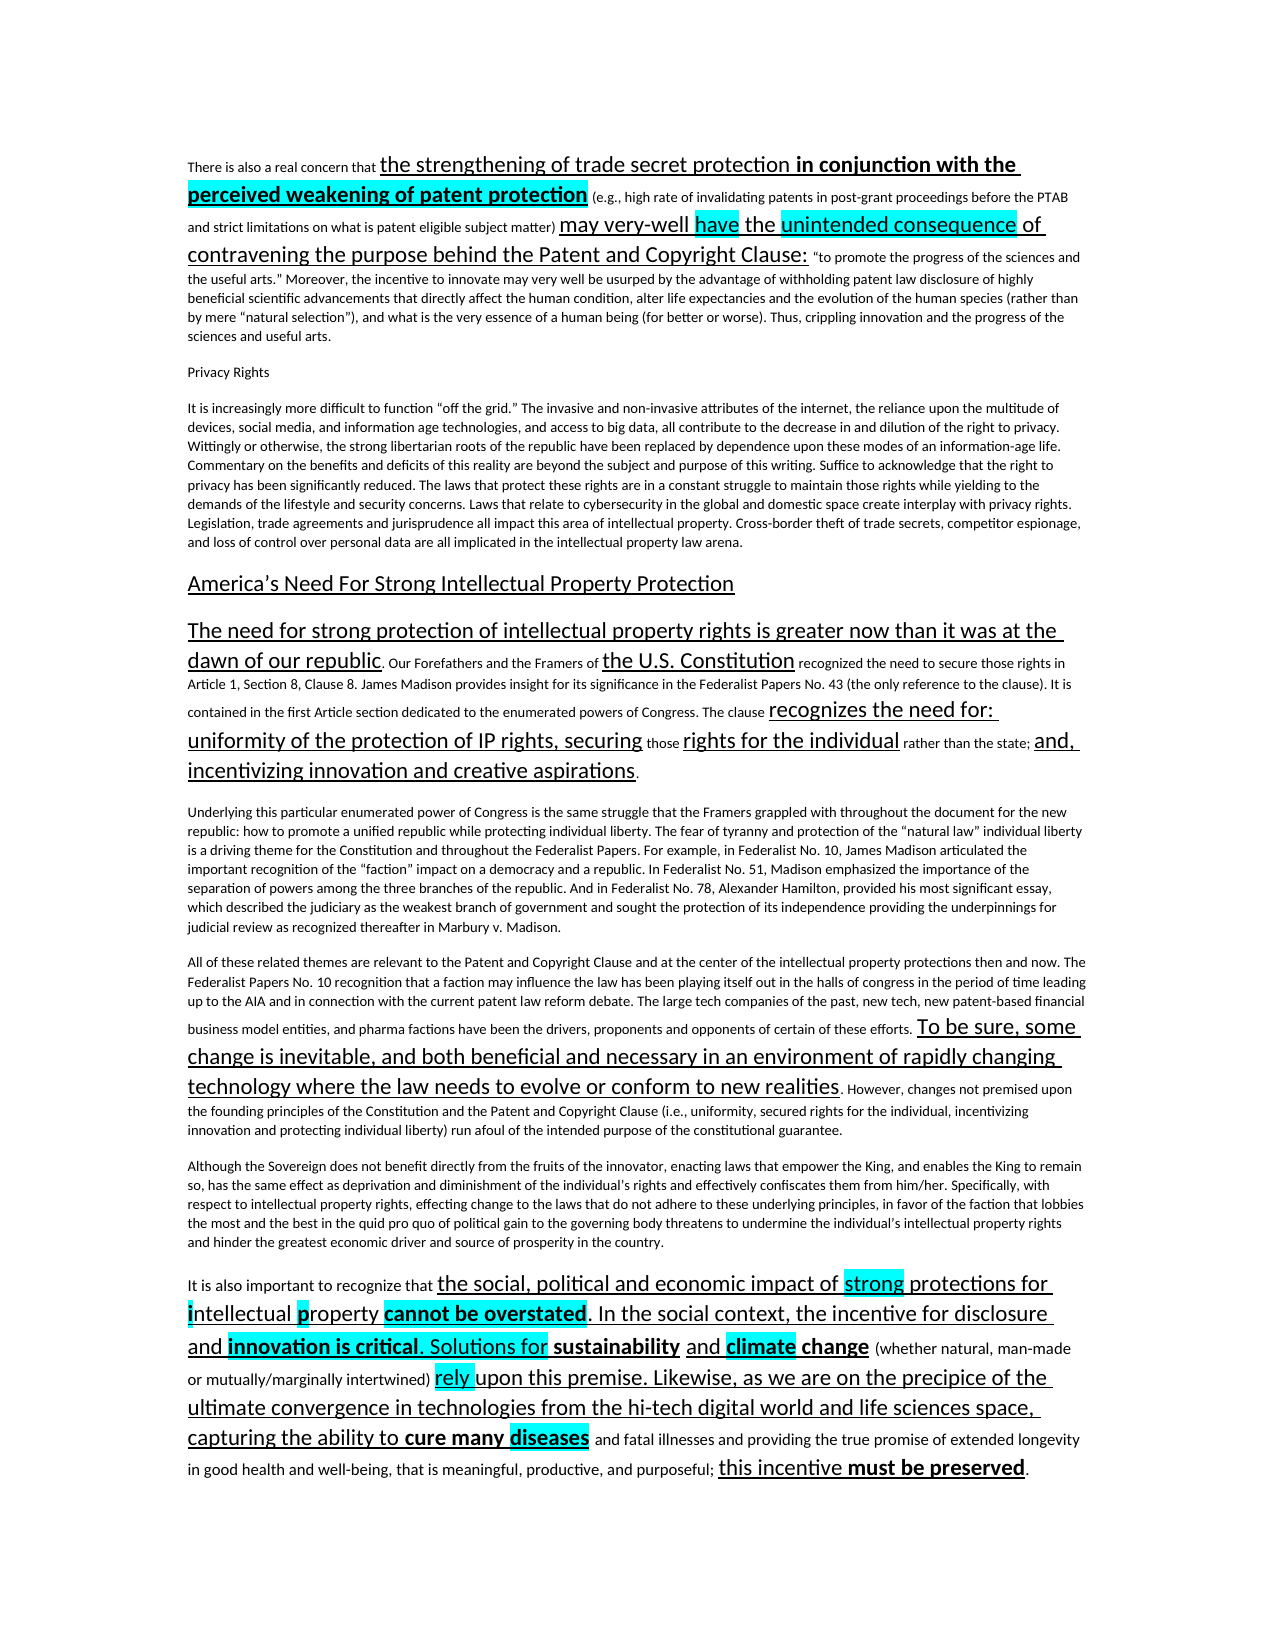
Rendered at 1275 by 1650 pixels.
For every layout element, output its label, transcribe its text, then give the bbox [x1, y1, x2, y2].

text Underlying this particular enumerated power of Congress is the same struggle that the Framers grappled with throughout the document for the new republic: how to promote a unified republic while protecting individual liberty. The fear of tyranny and protection of the “natural law” individual liberty is a driving theme for the Constitution and throughout the Federalist Papers. For example, in Federalist No. 10, James Madison articulated the important recognition of the “faction” impact on a democracy and a republic. In Federalist No. 51, Madison emphasized the importance of the separation of powers among the three branches of the republic. And in Federalist No. 78, Alexander Hamilton, provided his most significant essay, which described the judiciary as the weakest branch of government and sought the protection of its independence providing the underpinnings for judicial review as recognized thereafter in Marbury v. Madison. [187, 803, 1087, 936]
text Although the Sovereign does not benefit directly from the fruits of the innovator, enacting laws that empower the King, and enables the King to remain so, has the same effect as deprivation and diminishment of the individual’s rights and effectively confiscates them from him/her. Specifically, with respect to intellectual property rights, effecting change to the laws that do not adhere to these underlying principles, in favor of the faction that lobbies the most and the best in the quid pro quo of political gain to the governing body threatens to undermine the individual’s intellectual property rights and hinder the greatest economic driver and source of prosperity in the country. [187, 1157, 1087, 1251]
text It is increasingly more difficult to function “off the grid.” The invasive and non-invasive attributes of the internet, the reliance upon the multitude of devices, social media, and information age technologies, and access to big data, all contribute to the decrease in and dilution of the right to privacy. Wittingly or otherwise, the strong libertarian roots of the republic have been replaced by dependence upon these modes of an information-age life. Commentary on the benefits and deficits of this reality are beyond the subject and purpose of this writing. Suffice to acknowledge that the right to privacy has been significantly reduced. The laws that protect these rights are in a constant struggle to maintain those rights while yielding to the demands of the lifestyle and security concerns. Laws that relate to cybersecurity in the global and domestic space create interplay with privacy rights. Legislation, trade agreements and jurisprudence all impact this area of intellectual property. Cross-border theft of trade secrets, competitor espionage, and loss of control over personal data are all implicated in the intellectual property law arena. [187, 399, 1087, 551]
text It is also important to recognize that the social, political and economic impact of strong protections for intellectual property cannot be overstated. In the social context, the incentive for disclosure and innovation is critical. Solutions for sustainability and climate change (whether natural, man-made or mutually/marginally intertwined) rely upon this premise. Likewise, as we are on the precipice of the ultimate convergence in technologies from the hi-tech digital world and life sciences space, capturing the ability to cure many diseases and fatal illnesses and providing the true promise of extended longevity in good health and well-being, that is meaningful, productive, and purposeful; this incentive must be preserved. [187, 1269, 1087, 1481]
text America’s Need For Strong Intellectual Property Protection [187, 569, 1087, 597]
text The need for strong protection of intellectual property rights is greater now than it was at the dawn of our republic. Our Forefathers and the Framers of the U.S. Constitution recognized the need to secure those rights in Article 1, Section 8, Clause 8. James Madison provides insight for its significance in the Federalist Papers No. 43 (the only reference to the clause). It is contained in the first Article section dedicated to the enumerated powers of Congress. The clause recognizes the need for: uniformity of the protection of IP rights, securing those rights for the individual rather than the state; and, incentivizing innovation and creative aspirations. [187, 616, 1087, 784]
text There is also a real concern that the strengthening of trade secret protection in conjunction with the perceived weakening of patent protection (e.g., high rate of invalidating patents in post-grant proceedings before the PTAB and strict limitations on what is patent eligible subject matter) may very-well have the unintended consequence of contravening the purpose behind the Patent and Copyright Clause: “to promote the progress of the sciences and the useful arts.” Moreover, the incentive to innovate may very well be usurped by the advantage of withholding patent law disclosure of highly beneficial scientific advancements that directly affect the human condition, alter life expectancies and the evolution of the human species (rather than by mere “natural selection”), and what is the very essence of a human being (for better or worse). Thus, crippling innovation and the progress of the sciences and useful arts. [187, 150, 1087, 345]
text All of these related themes are relevant to the Patent and Copyright Clause and at the center of the intellectual property protections then and now. The Federalist Papers No. 10 recognition that a faction may influence the law has been playing itself out in the halls of congress in the period of time leading up to the AIA and in connection with the current patent law reform debate. The large tech companies of the past, new tech, new patent-based financial business model entities, and pharma factions have been the drivers, proponents and opponents of certain of these efforts. To be sure, some change is inevitable, and both beneficial and necessary in an environment of rapidly changing technology where the law needs to evolve or conform to new realities. However, changes not premised upon the founding principles of the Constitution and the Patent and Copyright Clause (i.e., uniformity, secured rights for the individual, incentivizing innovation and protecting individual liberty) run afoul of the intended purpose of the constitutional guarantee. [187, 954, 1087, 1139]
text Privacy Rights [187, 363, 1087, 381]
